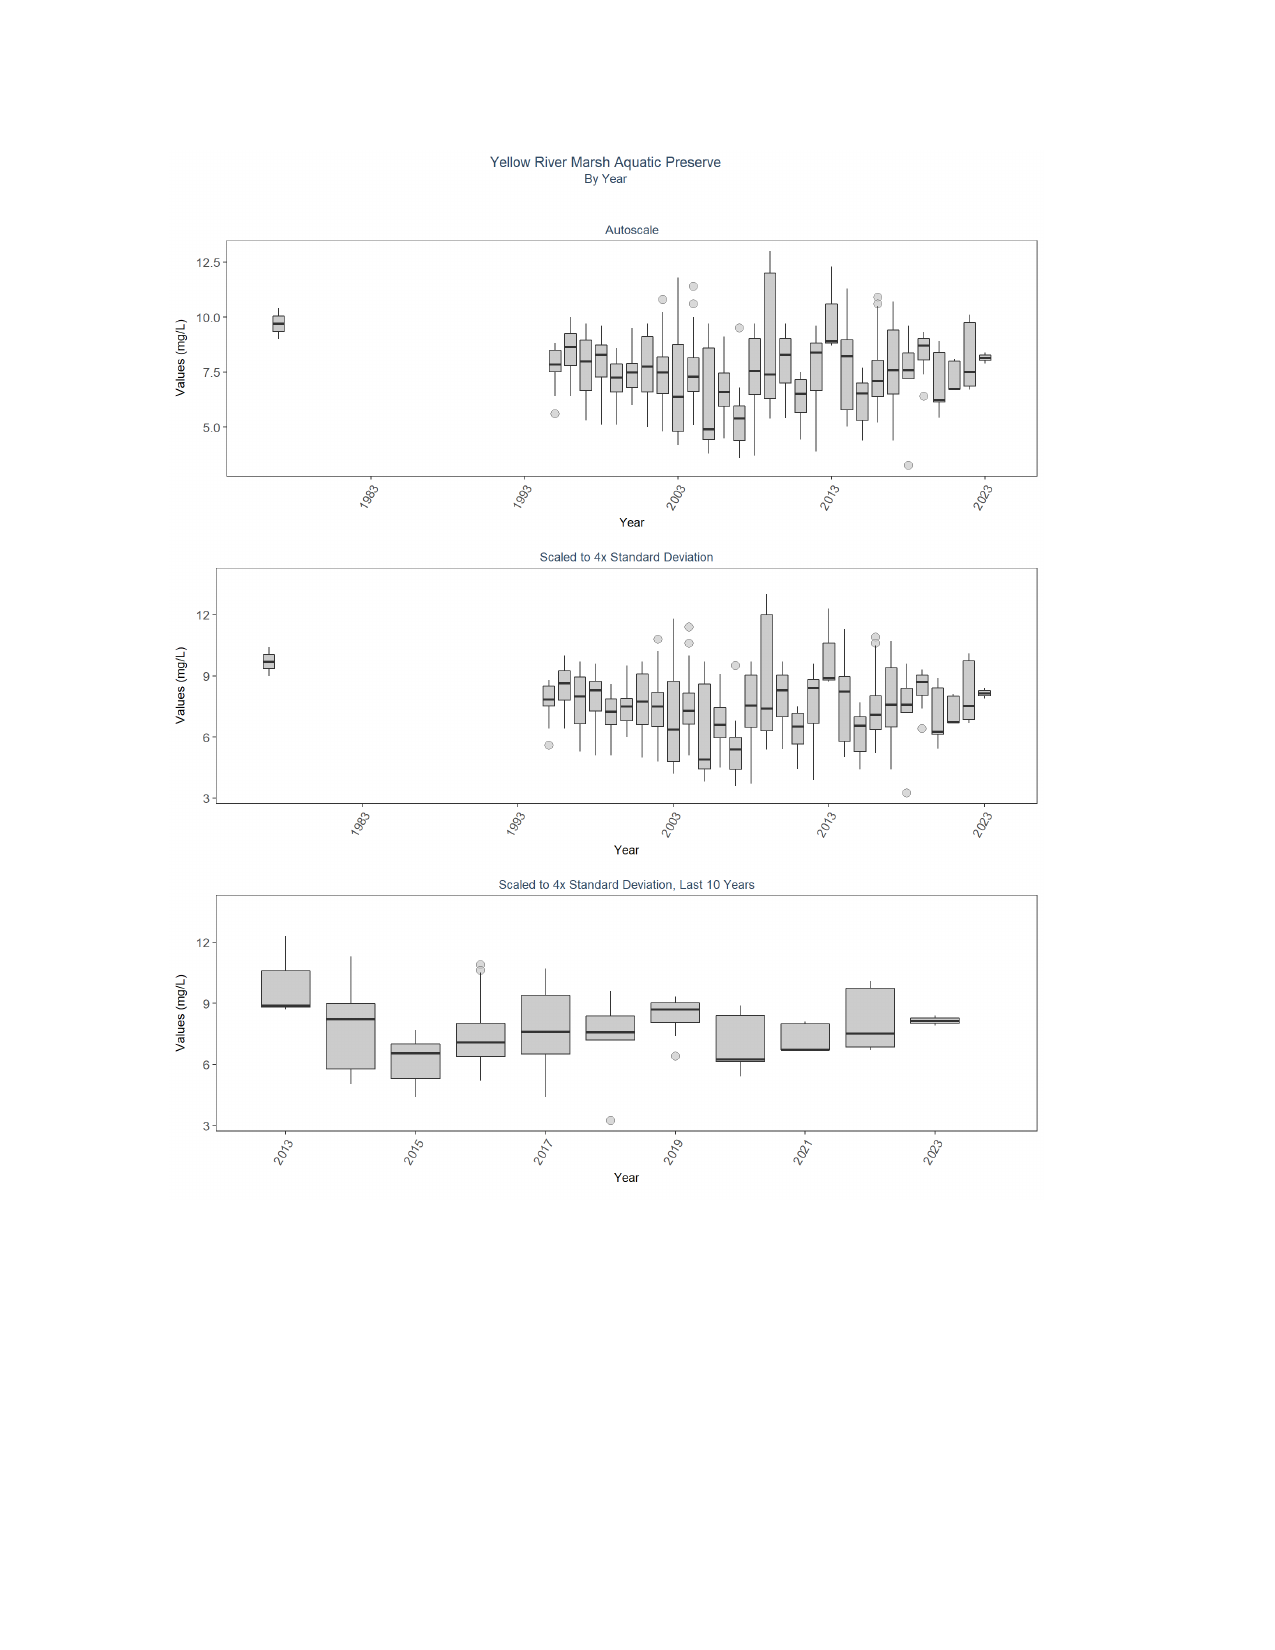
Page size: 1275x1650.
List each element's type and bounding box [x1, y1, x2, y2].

picture [168, 150, 1044, 1200]
